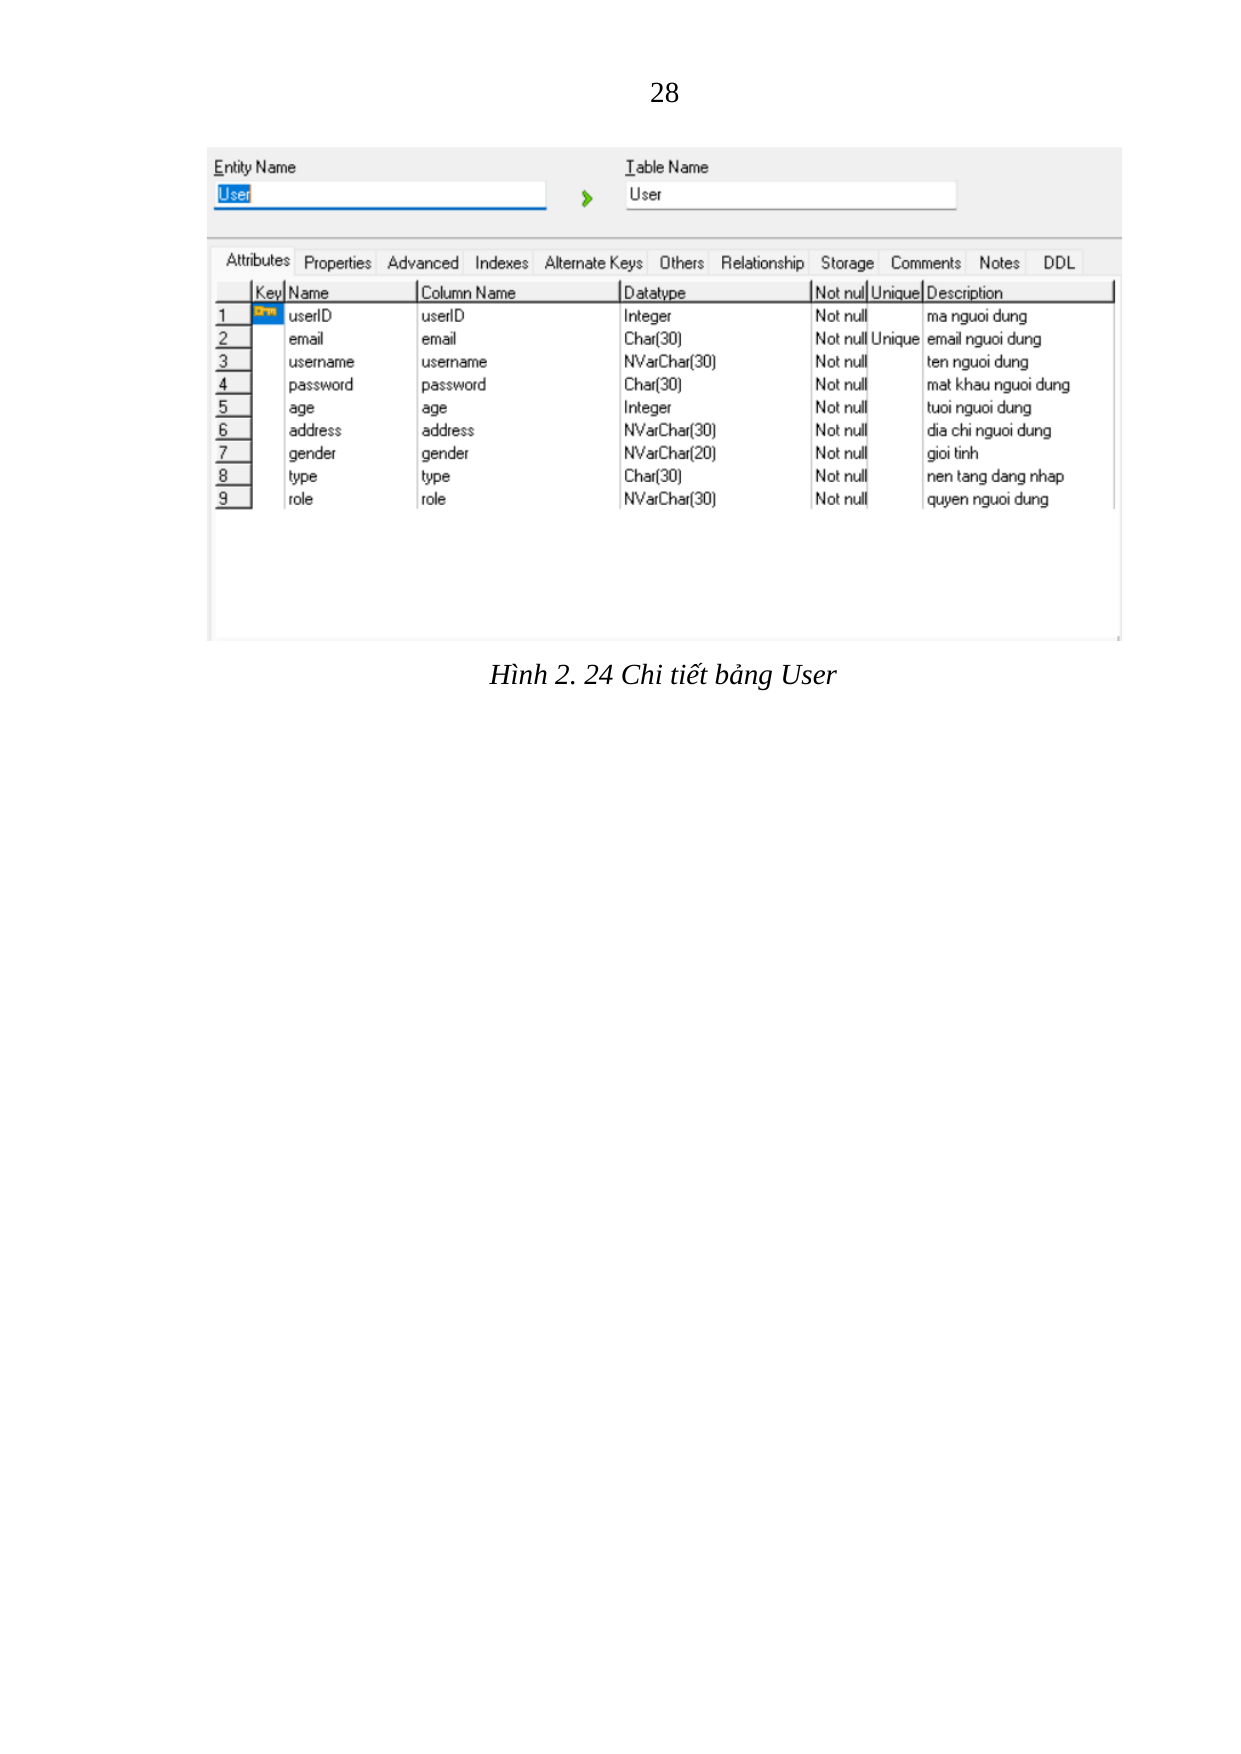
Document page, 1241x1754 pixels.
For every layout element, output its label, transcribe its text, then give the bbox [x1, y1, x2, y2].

picture [206, 147, 1123, 641]
text Hình 2. 24 Chi tiết bảng User [207, 657, 1122, 690]
